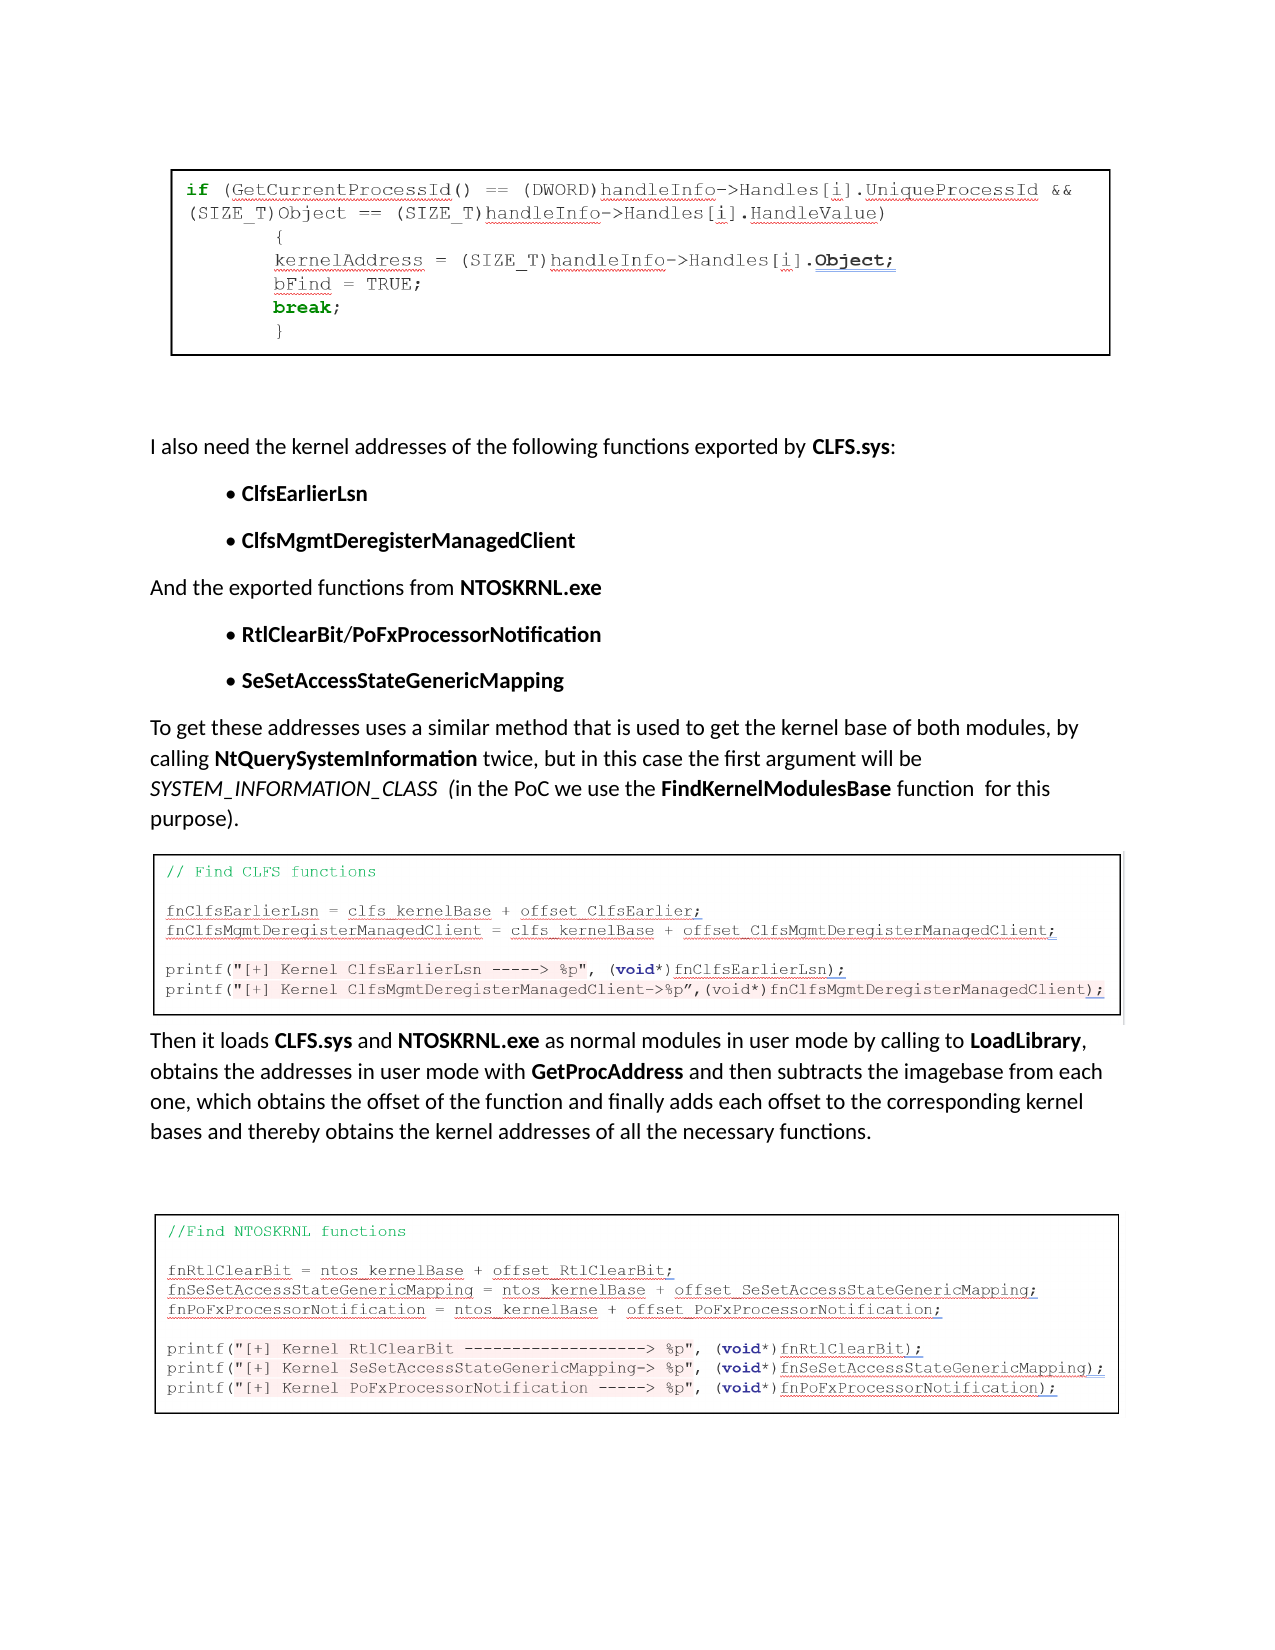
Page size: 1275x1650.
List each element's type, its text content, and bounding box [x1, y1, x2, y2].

text And the exported functions from NTOSKRNL.exe [150, 573, 1125, 601]
picture [150, 150, 1125, 367]
text • SeSetAccessStateGenericMapping [150, 667, 1125, 694]
text To get these addresses uses a similar method that is used to get the kernel base of both modules, by calling NtQuerySystemInformation twice, but in this case the first argument will be SYSTEM_INFORMATION_CLASS (in the PoC we use the FindKernelModulesBase function for this purpose). [150, 713, 1125, 832]
text • ClfsEarlierLsn [150, 479, 1125, 507]
text Then it loads CLFS.sys and NTOSKRNL.exe as normal modules in user mode by calling to LoadLibrary, obtains the addresses in user mode with GetProcAddress and then subtracts the imagebase from each one, which obtains the offset of the function and finally adds each offset to the corresponding kernel bases and thereby obtains the kernel addresses of all the necessary functions. [150, 1025, 1125, 1145]
picture [150, 1211, 1125, 1418]
picture [150, 851, 1125, 1025]
text • ClfsMgmtDeregisterManagedClient [150, 526, 1125, 554]
text • RtlClearBit/PoFxProcessorNotification [150, 620, 1125, 648]
text I also need the kernel addresses of the following functions exported by CLFS.sys: [150, 432, 1125, 460]
